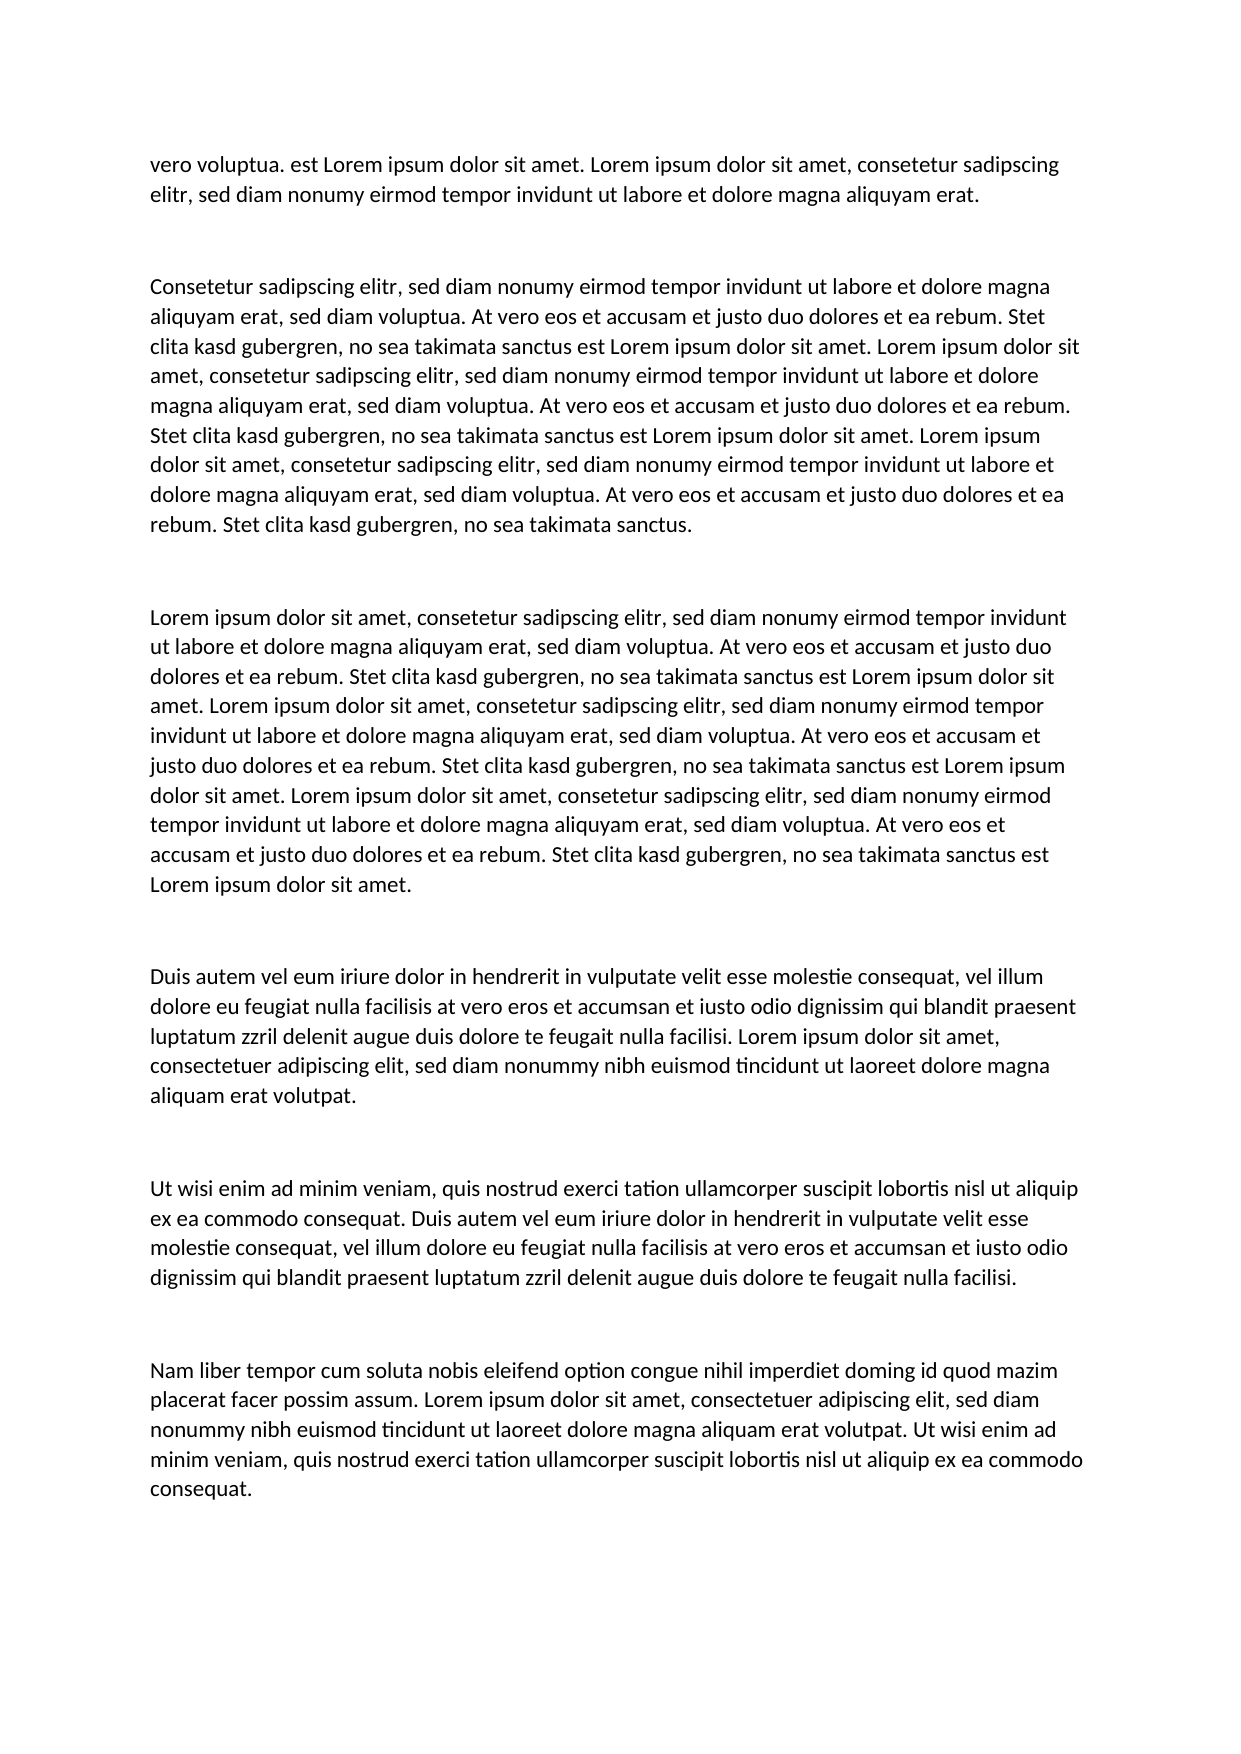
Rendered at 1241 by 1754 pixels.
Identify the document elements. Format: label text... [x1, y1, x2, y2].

text Nam liber tempor cum soluta nobis eleifend option congue nihil imperdiet doming id quod mazim placerat facer possim assum. Lorem ipsum dolor sit amet, consectetuer adipiscing elit, sed diam nonummy nibh euismod tincidunt ut laoreet dolore magna aliquam erat volutpat. Ut wisi enim ad minim veniam, quis nostrud exerci tation ullamcorper suscipit lobortis nisl ut aliquip ex ea commodo consequat. [150, 1356, 1090, 1502]
text Duis autem vel eum iriure dolor in hendrerit in vulputate velit esse molestie consequat, vel illum dolore eu feugiat nulla facilisis at vero eros et accumsan et iusto odio dignissim qui blandit praesent luptatum zzril delenit augue duis dolore te feugait nulla facilisi. Lorem ipsum dolor sit amet, consectetuer adipiscing elit, sed diam nonummy nibh euismod tincidunt ut laoreet dolore magna aliquam erat volutpat. [150, 962, 1090, 1109]
text Ut wisi enim ad minim veniam, quis nostrud exerci tation ullamcorper suscipit lobortis nisl ut aliquip ex ea commodo consequat. Duis autem vel eum iriure dolor in hendrerit in vulputate velit esse molestie consequat, vel illum dolore eu feugiat nulla facilisis at vero eros et accumsan et iusto odio dignissim qui blandit praesent luptatum zzril delenit augue duis dolore te feugait nulla facilisi. [150, 1174, 1090, 1291]
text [150, 150, 1090, 208]
text Lorem ipsum dolor sit amet, consetetur sadipscing elitr, sed diam nonumy eirmod tempor invidunt ut labore et dolore magna aliquyam erat, sed diam voluptua. At vero eos et accusam et justo duo dolores et ea rebum. Stet clita kasd gubergren, no sea takimata sanctus est Lorem ipsum dolor sit amet. Lorem ipsum dolor sit amet, consetetur sadipscing elitr, sed diam nonumy eirmod tempor invidunt ut labore et dolore magna aliquyam erat, sed diam voluptua. At vero eos et accusam et justo duo dolores et ea rebum. Stet clita kasd gubergren, no sea takimata sanctus est Lorem ipsum dolor sit amet. Lorem ipsum dolor sit amet, consetetur sadipscing elitr, sed diam nonumy eirmod tempor invidunt ut labore et dolore magna aliquyam erat, sed diam voluptua. At vero eos et accusam et justo duo dolores et ea rebum. Stet clita kasd gubergren, no sea takimata sanctus est Lorem ipsum dolor sit amet. [150, 603, 1090, 898]
text Consetetur sadipscing elitr, sed diam nonumy eirmod tempor invidunt ut labore et dolore magna aliquyam erat, sed diam voluptua. At vero eos et accusam et justo duo dolores et ea rebum. Stet clita kasd gubergren, no sea takimata sanctus est Lorem ipsum dolor sit amet. Lorem ipsum dolor sit amet, consetetur sadipscing elitr, sed diam nonumy eirmod tempor invidunt ut labore et dolore magna aliquyam erat, sed diam voluptua. At vero eos et accusam et justo duo dolores et ea rebum. Stet clita kasd gubergren, no sea takimata sanctus est Lorem ipsum dolor sit amet. Lorem ipsum dolor sit amet, consetetur sadipscing elitr, sed diam nonumy eirmod tempor invidunt ut labore et dolore magna aliquyam erat, sed diam voluptua. At vero eos et accusam et justo duo dolores et ea rebum. Stet clita kasd gubergren, no sea takimata sanctus. [150, 272, 1090, 538]
